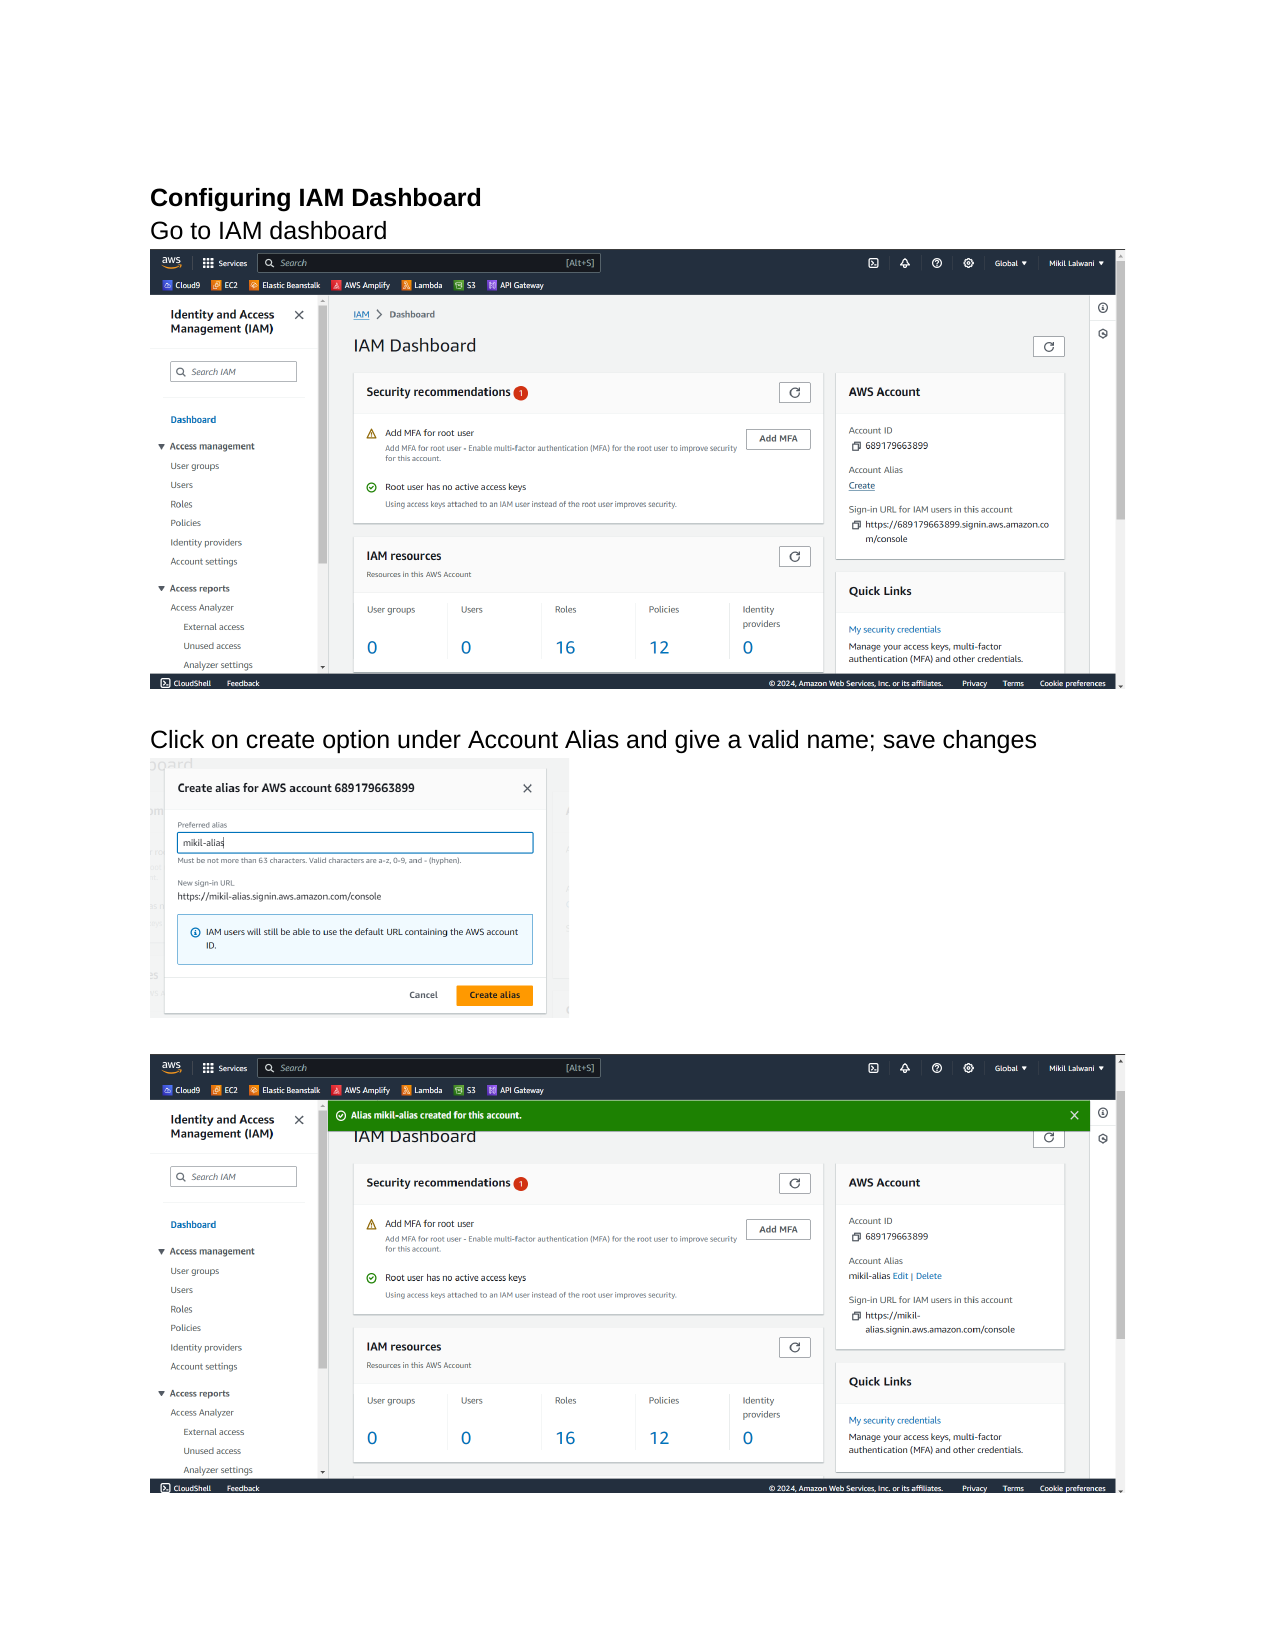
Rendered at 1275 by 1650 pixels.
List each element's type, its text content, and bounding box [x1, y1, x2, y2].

picture [150, 1054, 1125, 1493]
text Go to IAM dashboard [150, 216, 1125, 245]
text Configuring IAM Dashboard [150, 183, 1125, 212]
text Click on create option under Account Alias and give a valid name; save changes [150, 725, 1125, 754]
picture [150, 249, 1125, 689]
picture [150, 758, 570, 1018]
